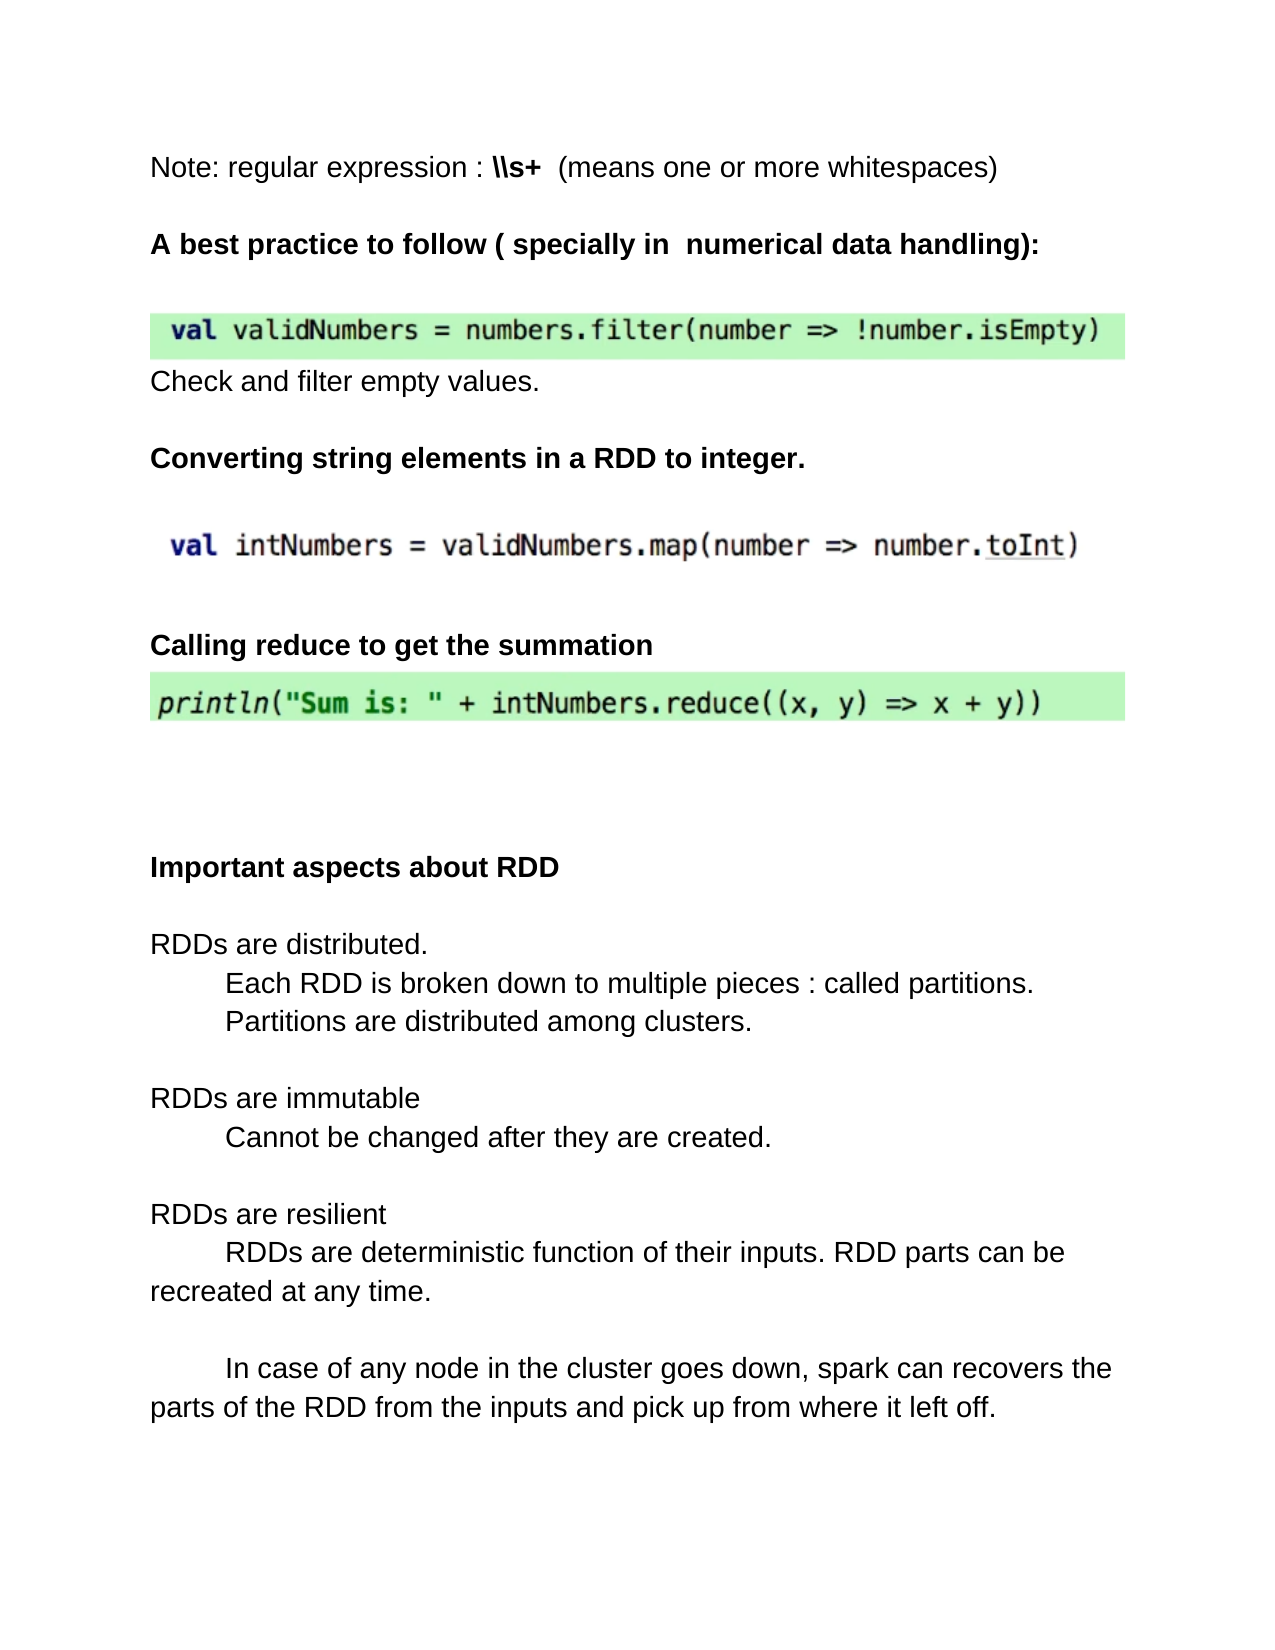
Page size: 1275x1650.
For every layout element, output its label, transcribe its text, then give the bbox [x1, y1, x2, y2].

text RDDs are resilient [150, 1197, 1125, 1231]
picture [150, 304, 1125, 361]
picture [150, 518, 1125, 586]
text In case of any node in the cluster goes down, spark can recovers the parts of the RDD from the inputs and pick up from where it left off. [150, 1351, 1125, 1423]
text RDDs are immutable [150, 1081, 1125, 1115]
text A best practice to follow ( specially in numerical data handling): [150, 227, 1125, 261]
text RDDs are distributed. [150, 927, 1125, 961]
text Each RDD is broken down to multiple pieces : called partitions. [150, 966, 1125, 999]
text Important aspects about RDD [150, 850, 1125, 884]
text Calling reduce to get the summation [150, 627, 1125, 661]
picture [150, 666, 1125, 731]
text Cannot be changed after they are created. [150, 1120, 1125, 1153]
text Note: regular expression : \\s+ (means one or more whitespaces) [150, 150, 1125, 183]
text Check and filter empty values. [150, 364, 1125, 398]
text RDDs are deterministic function of their inputs. RDD parts can be recreated at any time. [150, 1236, 1125, 1308]
text Converting string elements in a RDD to integer. [150, 441, 1125, 475]
text Partitions are distributed among clusters. [150, 1004, 1125, 1038]
